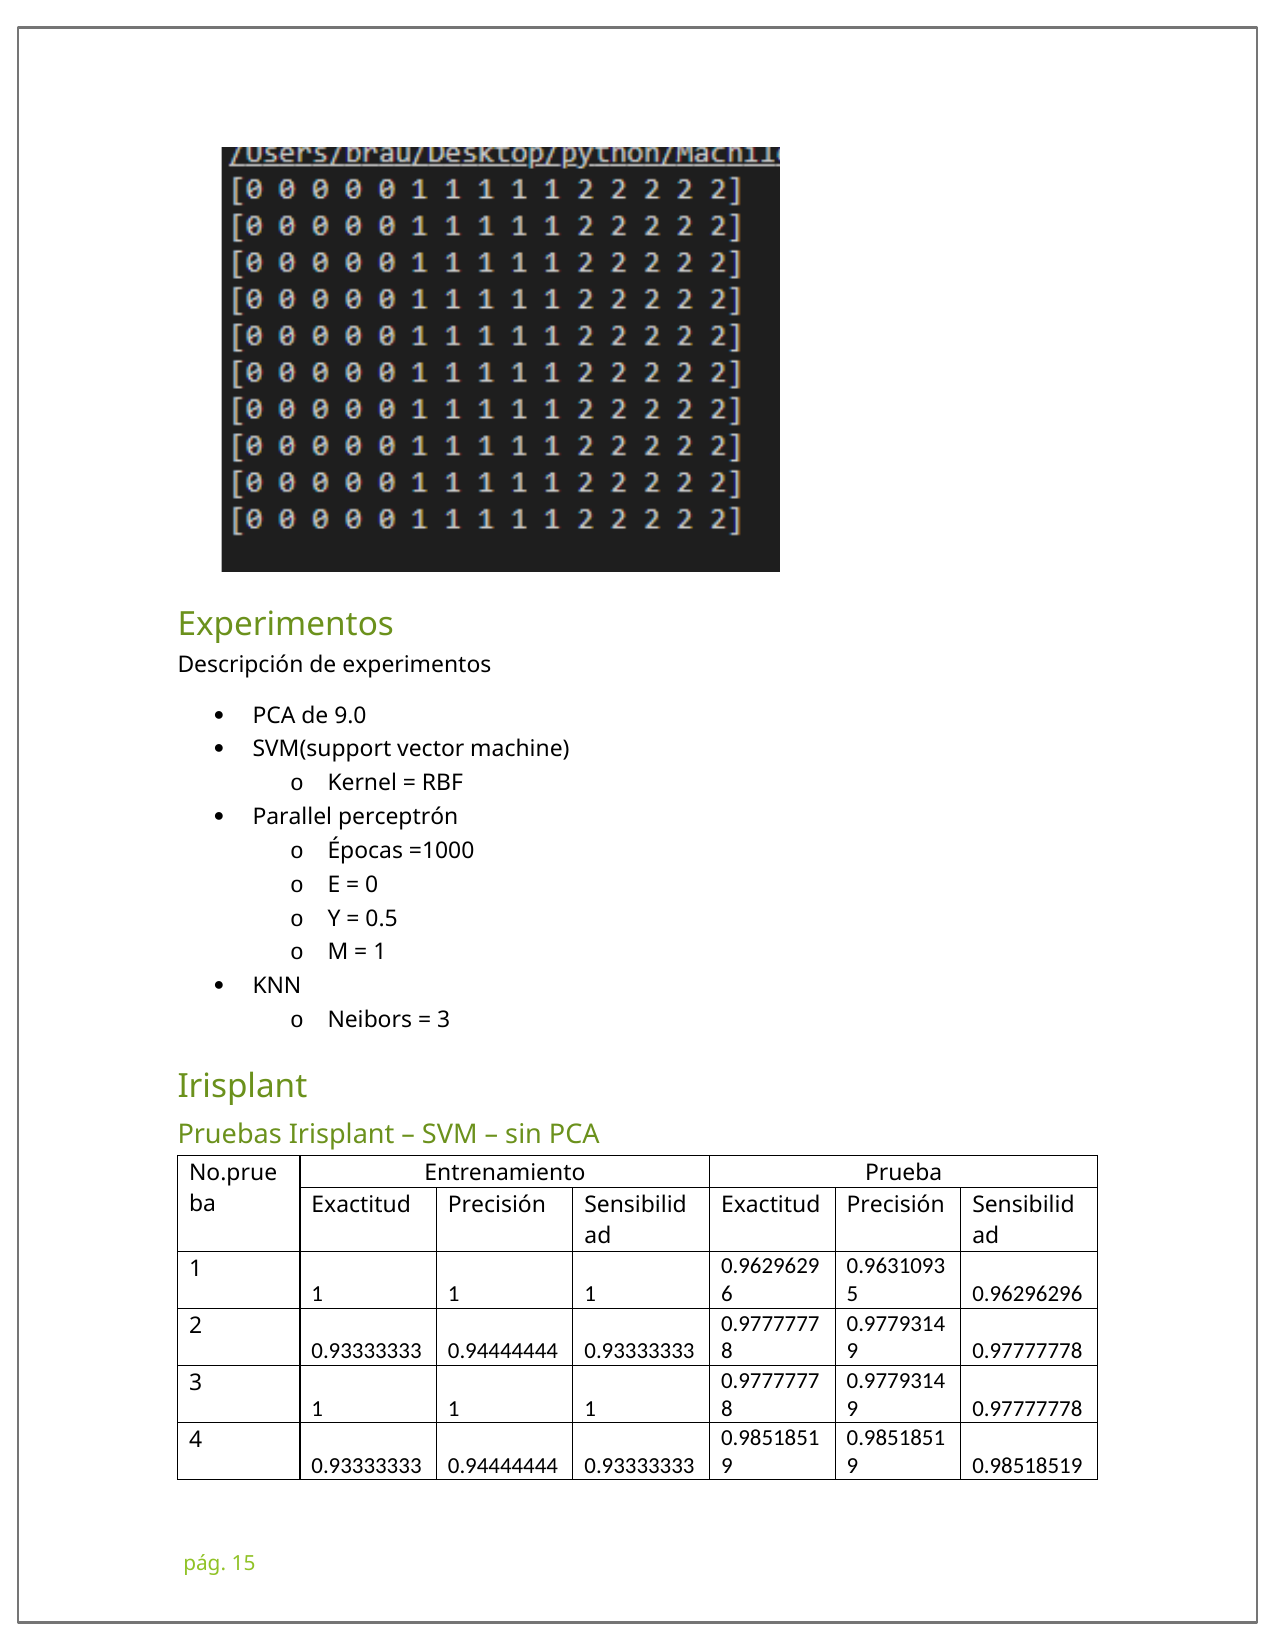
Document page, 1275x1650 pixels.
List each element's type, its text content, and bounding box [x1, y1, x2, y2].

list Y = 0.5 [290, 901, 1098, 933]
text Descripción de experimentos [177, 648, 1098, 679]
list SVM(support vector machine) [215, 732, 1098, 764]
table_cell 4 [178, 1423, 299, 1479]
table_cell Sensibilidad [573, 1188, 709, 1251]
table_cell 0.98518519 [710, 1423, 835, 1479]
list KNN [215, 969, 1098, 1000]
table_cell Precisión [836, 1188, 960, 1251]
list E = 0 [290, 868, 1098, 899]
table_cell 0.93333333 [301, 1423, 436, 1479]
table_cell 0.97793149 [836, 1366, 960, 1422]
subtitle Irisplant [177, 1062, 1098, 1107]
table_cell Precisión [437, 1188, 572, 1251]
list Neibors = 3 [290, 1003, 1098, 1034]
list M = 1 [290, 935, 1098, 967]
table_cell 0.98518519 [961, 1423, 1097, 1479]
table_cell 0.97777778 [710, 1366, 835, 1422]
table_cell 2 [178, 1309, 299, 1365]
table_cell 1 [573, 1252, 709, 1308]
table_cell 1 [301, 1366, 436, 1422]
table_cell 0.96296296 [710, 1252, 835, 1308]
table_cell 0.96310935 [836, 1252, 960, 1308]
table_cell 0.97777778 [961, 1309, 1097, 1365]
table_cell 0.97777778 [710, 1309, 835, 1365]
list Kernel = RBF [290, 766, 1098, 797]
table_cell Exactitud [710, 1188, 835, 1251]
list PCA de 9.0 [215, 699, 1098, 730]
table_header Entrenamiento [301, 1156, 709, 1187]
table_cell 0.93333333 [573, 1309, 709, 1365]
table_cell 0.93333333 [301, 1309, 436, 1365]
subtitle Pruebas Irisplant – SVM – sin PCA [177, 1115, 1098, 1152]
table_cell 1 [178, 1252, 299, 1308]
table_cell 1 [437, 1366, 572, 1422]
table_cell 1 [437, 1252, 572, 1308]
table_cell 3 [178, 1366, 299, 1422]
table_cell 0.97793149 [836, 1309, 960, 1365]
table_header Prueba [710, 1156, 1097, 1187]
table_cell Exactitud [301, 1188, 436, 1251]
table_cell Sensibilidad [961, 1188, 1097, 1251]
list Parallel perceptrón [215, 800, 1098, 831]
subtitle Experimentos [177, 599, 1098, 645]
table_cell 0.97777778 [961, 1366, 1097, 1422]
list Épocas =1000 [290, 834, 1098, 865]
table_header No.prueba [178, 1156, 299, 1251]
table_cell 0.94444444 [437, 1309, 572, 1365]
table_cell 0.94444444 [437, 1423, 572, 1479]
table_cell 1 [573, 1366, 709, 1422]
table_cell 1 [301, 1252, 436, 1308]
table_cell 0.98518519 [836, 1423, 960, 1479]
table_cell 0.96296296 [961, 1252, 1097, 1308]
picture [221, 147, 780, 572]
table_cell 0.93333333 [573, 1423, 709, 1479]
